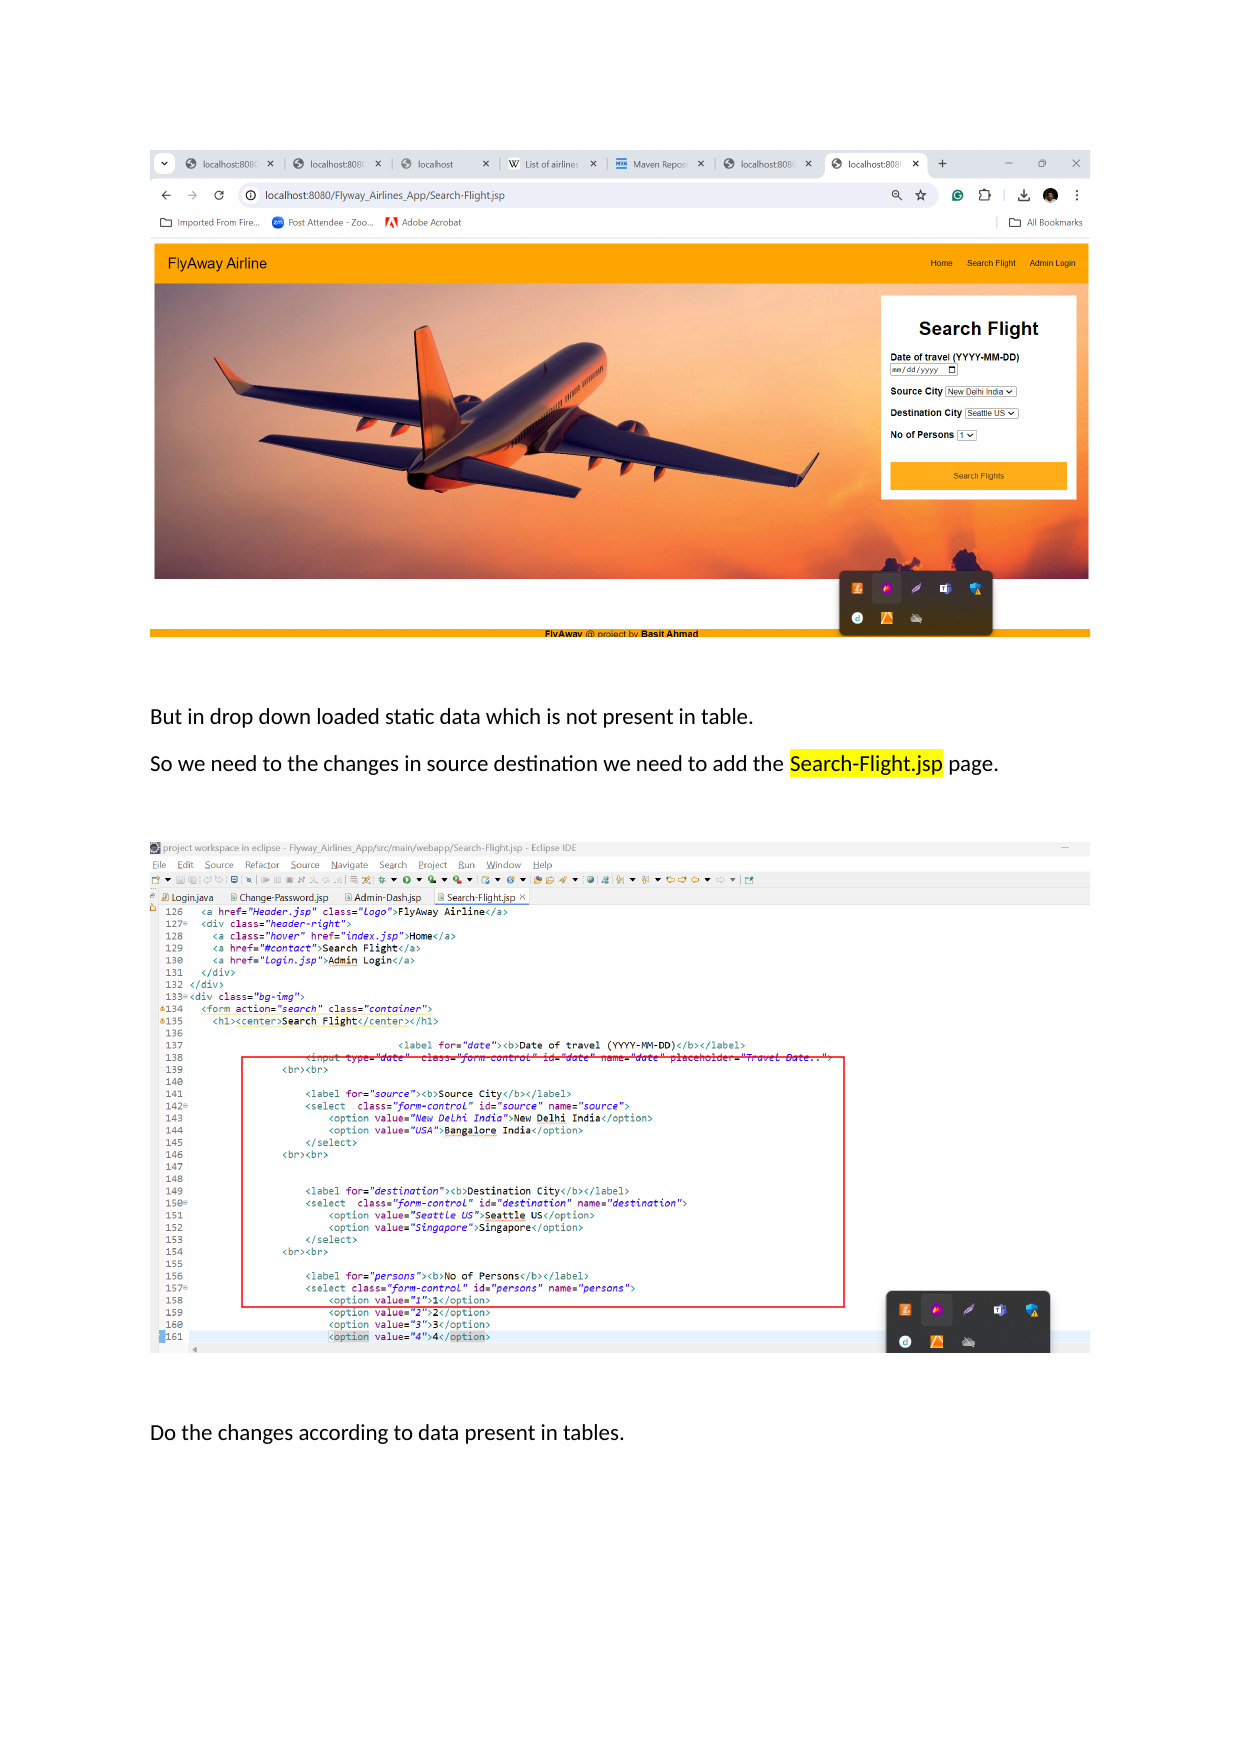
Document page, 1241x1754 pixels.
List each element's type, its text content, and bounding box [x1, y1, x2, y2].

text Do the changes according to data present in tables. [150, 1418, 1090, 1446]
picture [150, 150, 1091, 637]
text So we need to the changes in source destination we need to add the Search-Flight.jsp page. [150, 749, 790, 777]
text But in drop down loaded static data which is not present in table. [150, 702, 1090, 730]
picture [150, 842, 1091, 1353]
